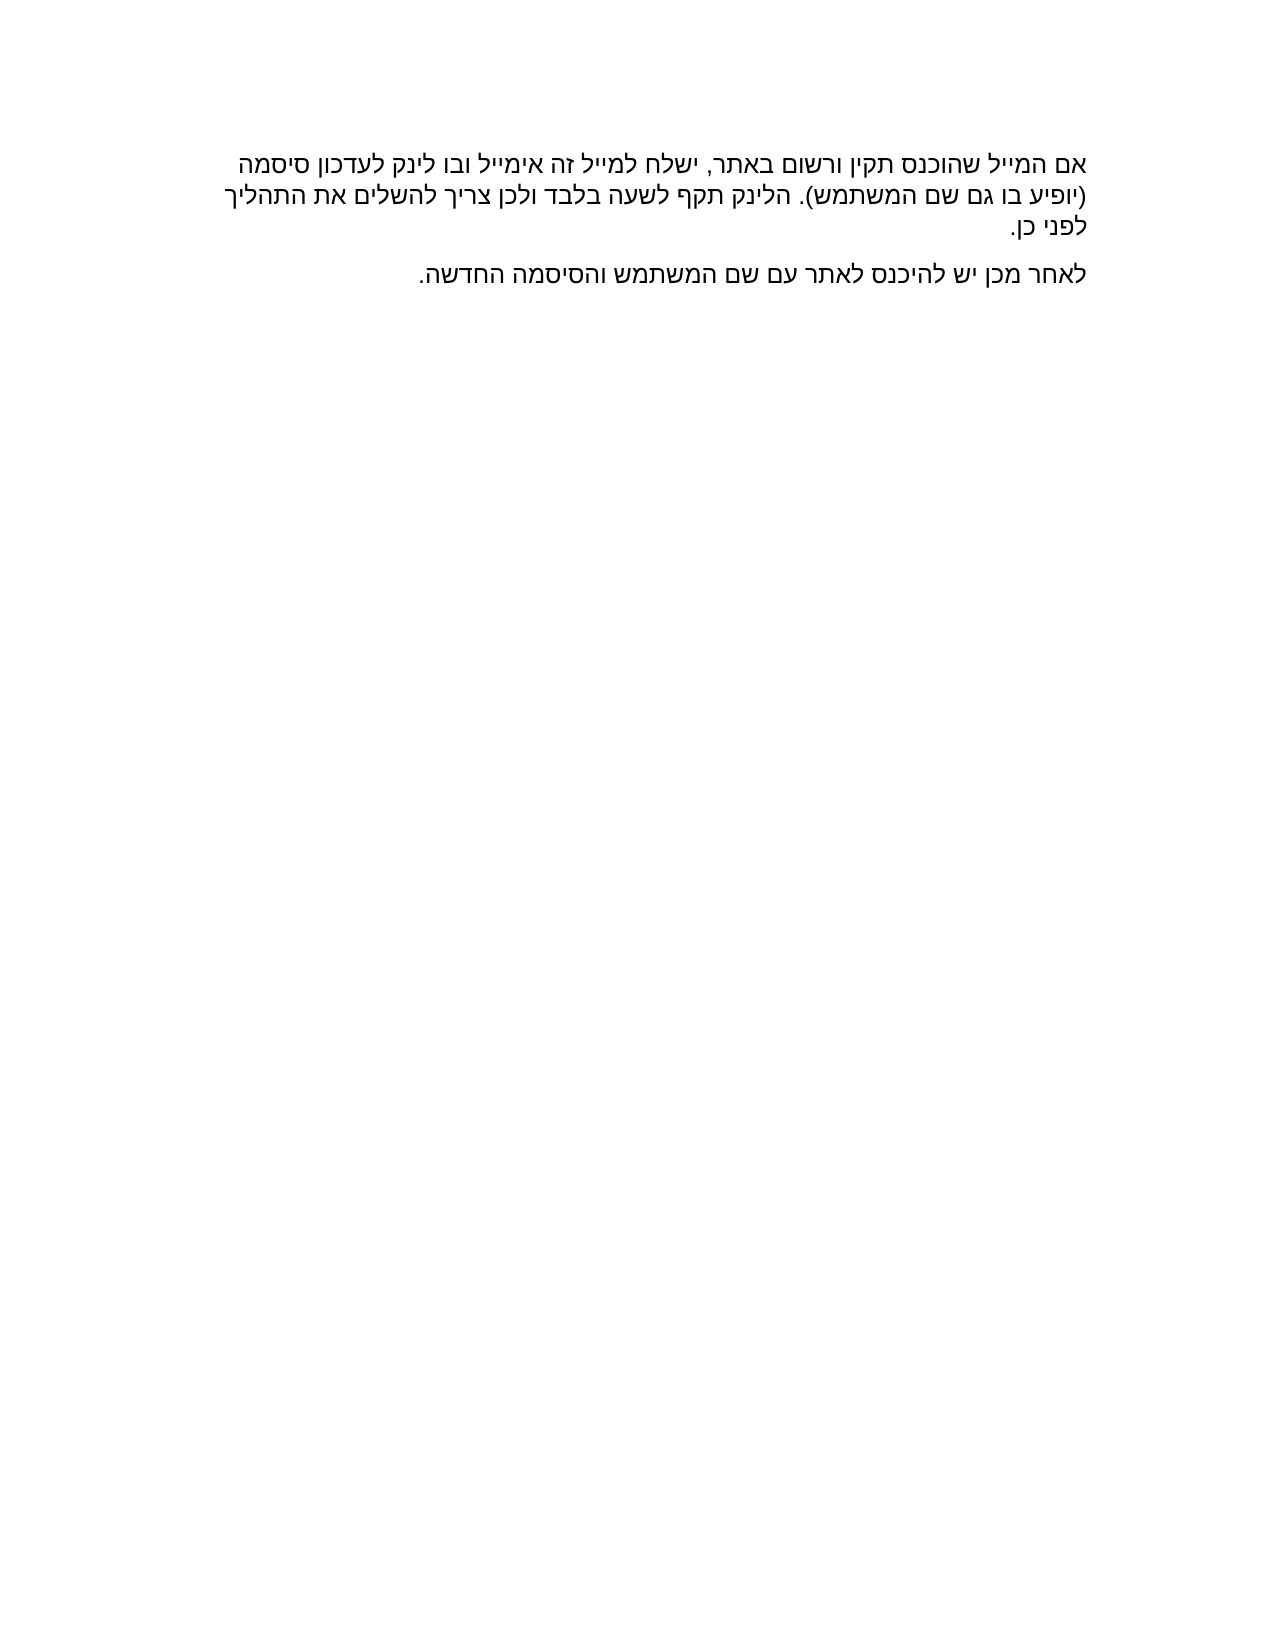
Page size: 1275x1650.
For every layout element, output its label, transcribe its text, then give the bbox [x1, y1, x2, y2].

text לאחר מכן יש להיכנס לאתר עם שם המשתמש והסיסמה החדשה. [187, 260, 1087, 288]
text אם המייל שהוכנס תקין ורשום באתר, ישלח למייל זה אימייל ובו לינק לעדכון סיסמה (יופיע בו גם שם המשתמש). הלינק תקף לשעה בלבד ולכן צריך להשלים את התהליך לפני כן. [187, 150, 1087, 241]
